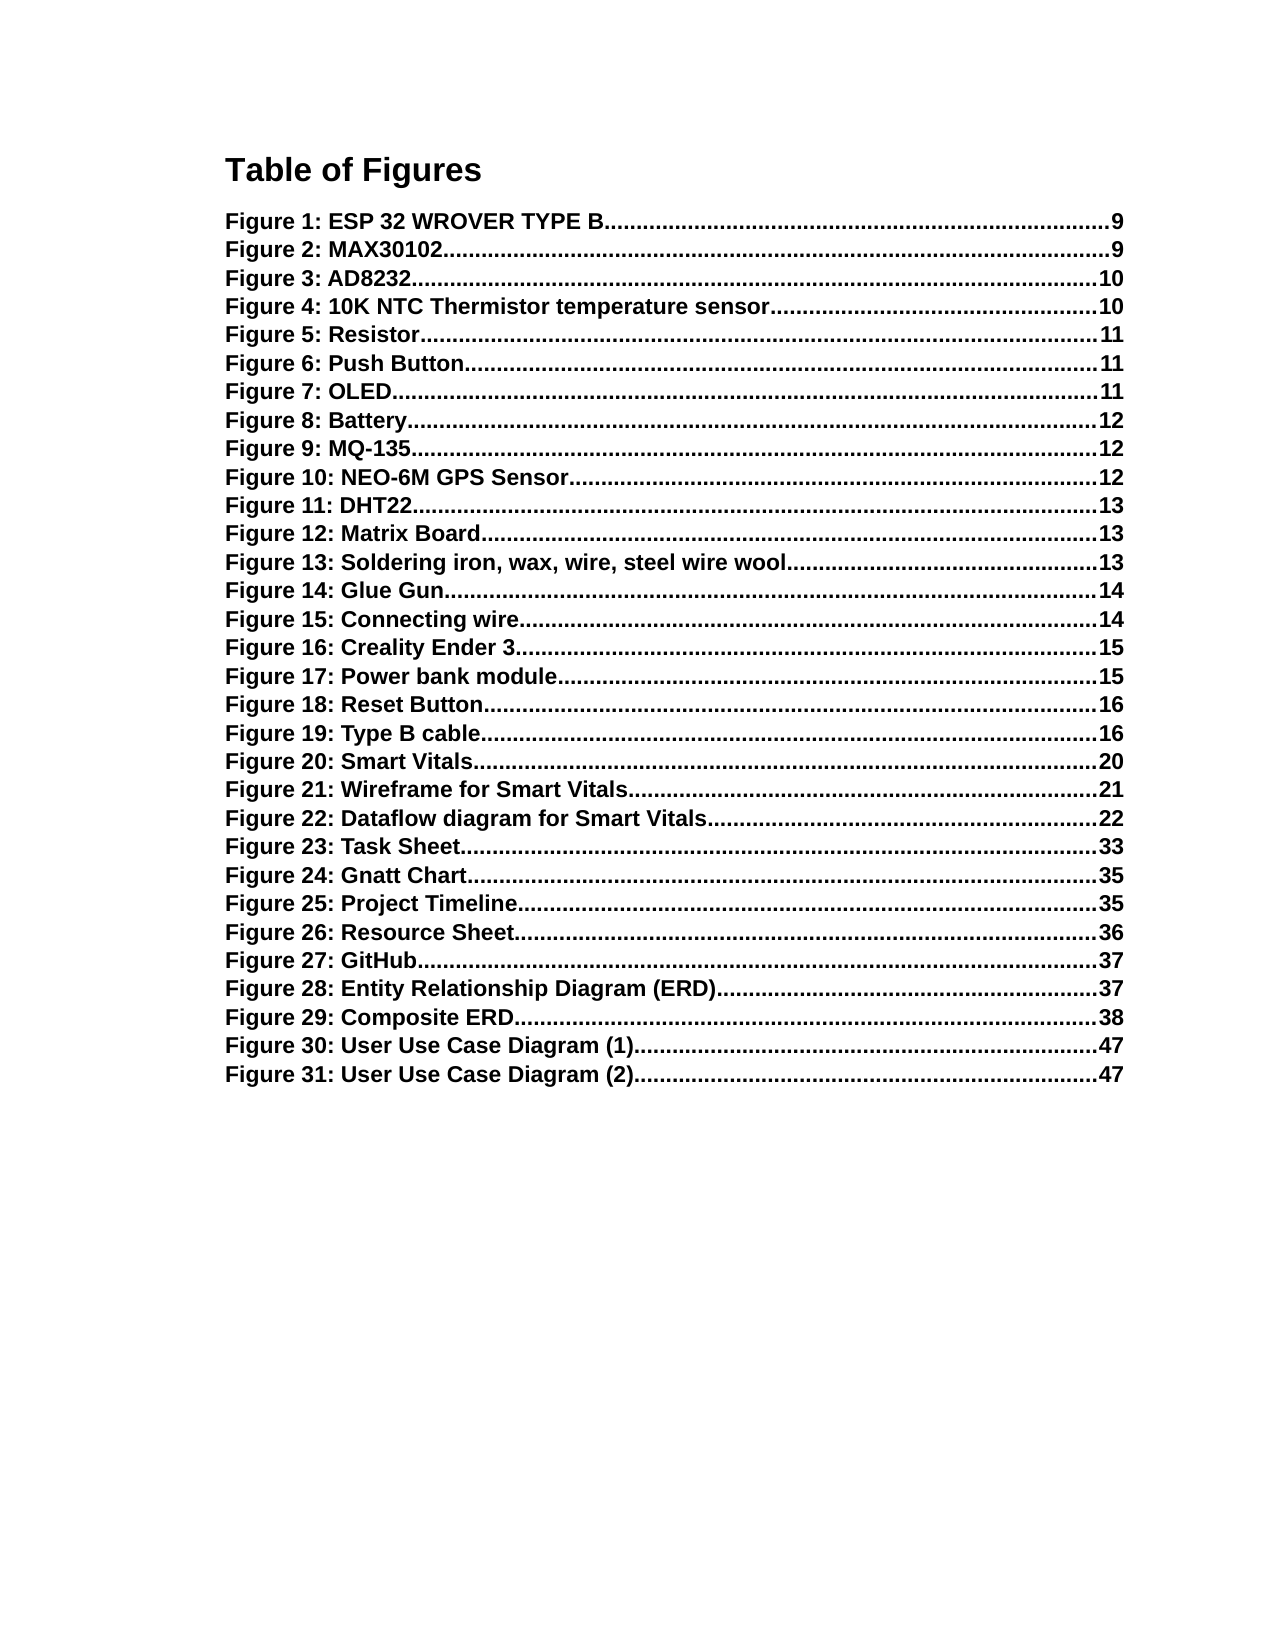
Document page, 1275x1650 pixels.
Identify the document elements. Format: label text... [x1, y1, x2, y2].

text Figure 17: Power bank module 15 [225, 663, 1125, 689]
text Figure 14: Glue Gun 14 [225, 577, 1125, 604]
text Figure 29: Composite ERD 38 [225, 1004, 1125, 1030]
text Figure 31: User Use Case Diagram (2) 47 [225, 1061, 1125, 1087]
text Figure 7: OLED 11 [225, 378, 1125, 404]
text Figure 19: Type B cable 16 [225, 719, 1125, 746]
text Figure 2: MAX30102 9 [225, 236, 1125, 262]
text Figure 25: Project Timeline 35 [225, 890, 1125, 916]
text Figure 9: MQ-135 12 [225, 435, 1125, 461]
text Figure 3: AD8232 10 [225, 264, 1125, 291]
text Figure 22: Dataflow diagram for Smart Vitals 22 [225, 805, 1125, 831]
text Figure 23: Task Sheet 33 [225, 833, 1125, 859]
text Figure 11: DHT22 13 [225, 492, 1125, 518]
text Figure 24: Gnatt Chart 35 [225, 862, 1125, 888]
text Figure 18: Reset Button 16 [225, 691, 1125, 717]
text Figure 12: Matrix Board 13 [225, 520, 1125, 547]
text Figure 28: Entity Relationship Diagram (ERD) 37 [225, 975, 1125, 1002]
text Figure 8: Battery 12 [225, 407, 1125, 433]
text Figure 16: Creality Ender 3 15 [225, 634, 1125, 661]
subtitle Table of Figures [225, 150, 1125, 188]
text Figure 1: ESP 32 WROVER TYPE B 9 [225, 208, 1125, 234]
text Figure 5: Resistor 11 [225, 321, 1125, 348]
text Figure 13: Soldering iron, wax, wire, steel wire wool 13 [225, 549, 1125, 575]
text Figure 30: User Use Case Diagram (1) 47 [225, 1032, 1125, 1059]
text Figure 20: Smart Vitals 20 [225, 748, 1125, 774]
text Figure 4: 10K NTC Thermistor temperature sensor 10 [225, 293, 1125, 319]
text Figure 26: Resource Sheet 36 [225, 918, 1125, 945]
text Figure 15: Connecting wire 14 [225, 606, 1125, 632]
text Figure 10: NEO-6M GPS Sensor 12 [225, 463, 1125, 490]
text Figure 21: Wireframe for Smart Vitals 21 [225, 776, 1125, 803]
text Figure 27: GitHub 37 [225, 947, 1125, 973]
text Figure 6: Push Button 11 [225, 350, 1125, 376]
